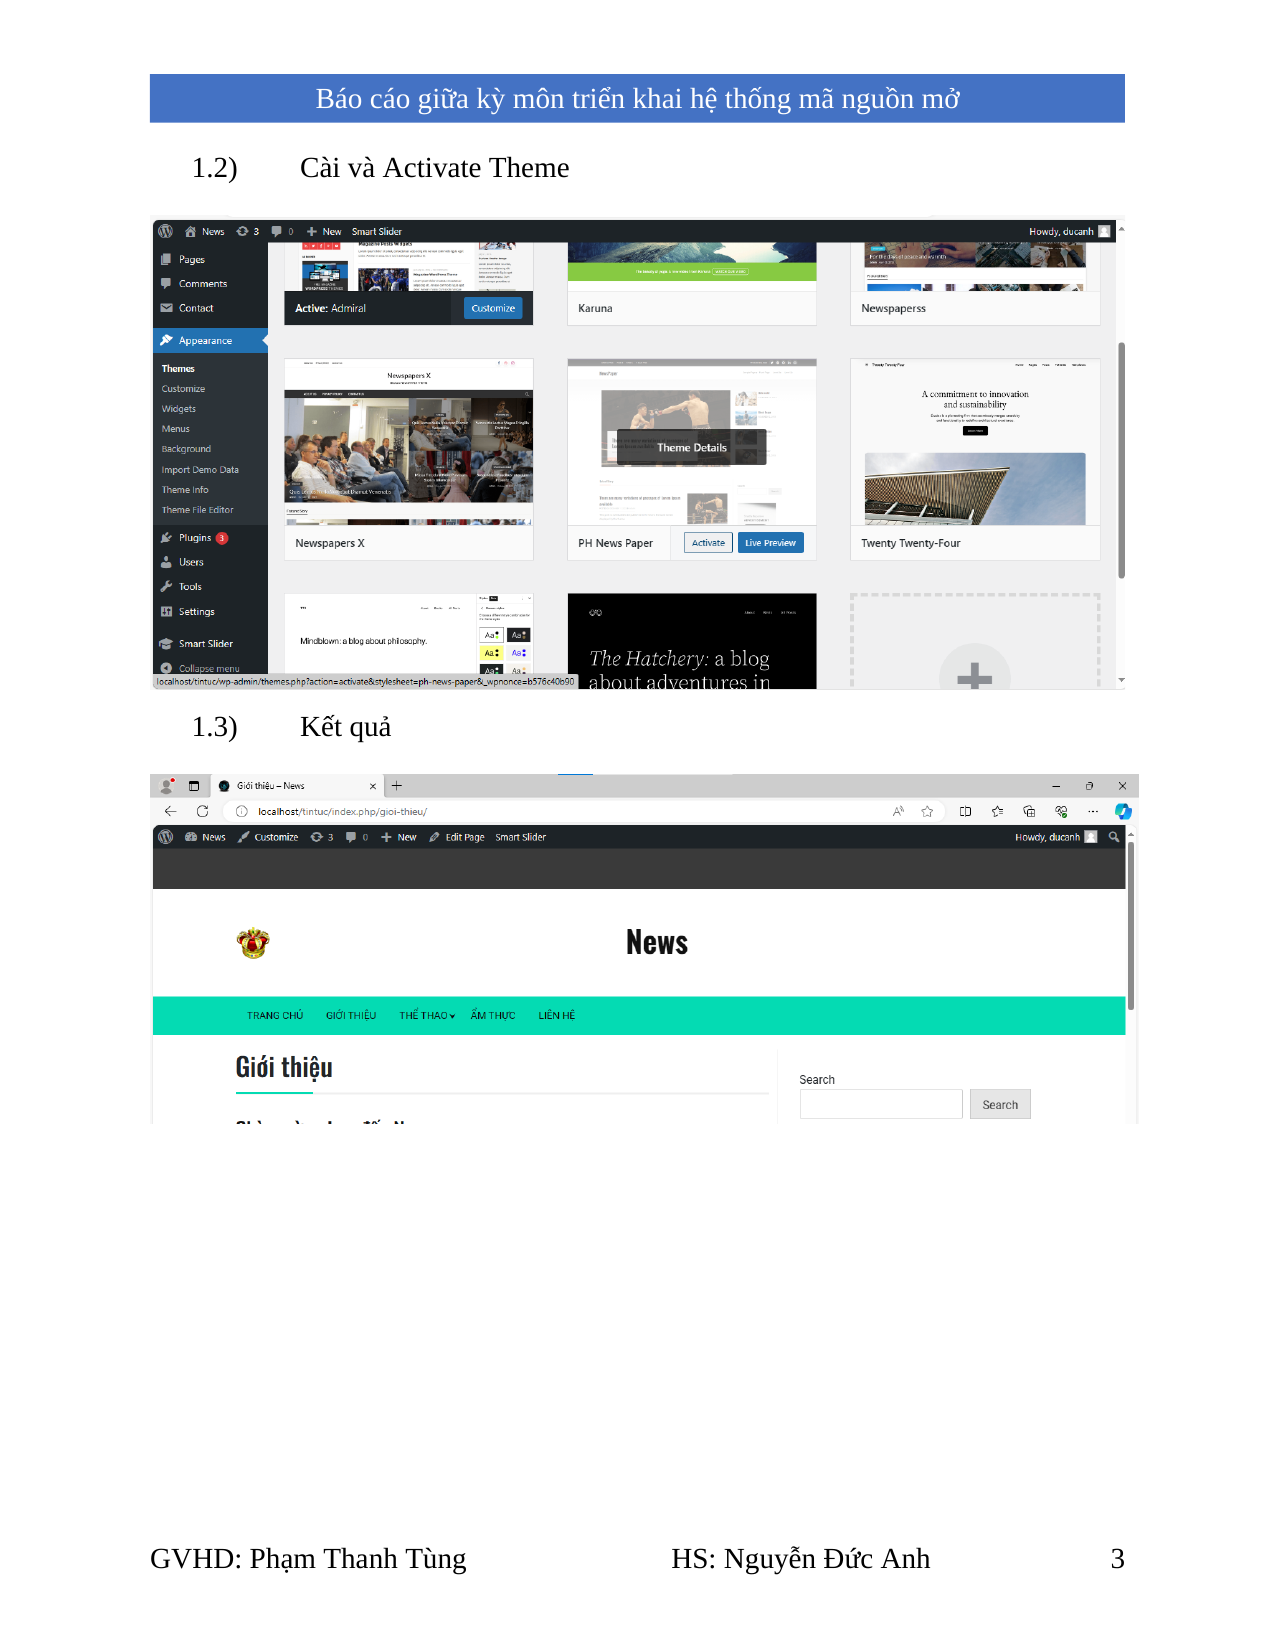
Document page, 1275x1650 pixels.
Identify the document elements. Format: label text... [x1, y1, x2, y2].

subtitle Kết quả [191, 709, 1125, 742]
picture [150, 774, 1139, 1124]
subtitle Cài và Activate Theme [191, 150, 1125, 183]
picture [150, 215, 1125, 690]
